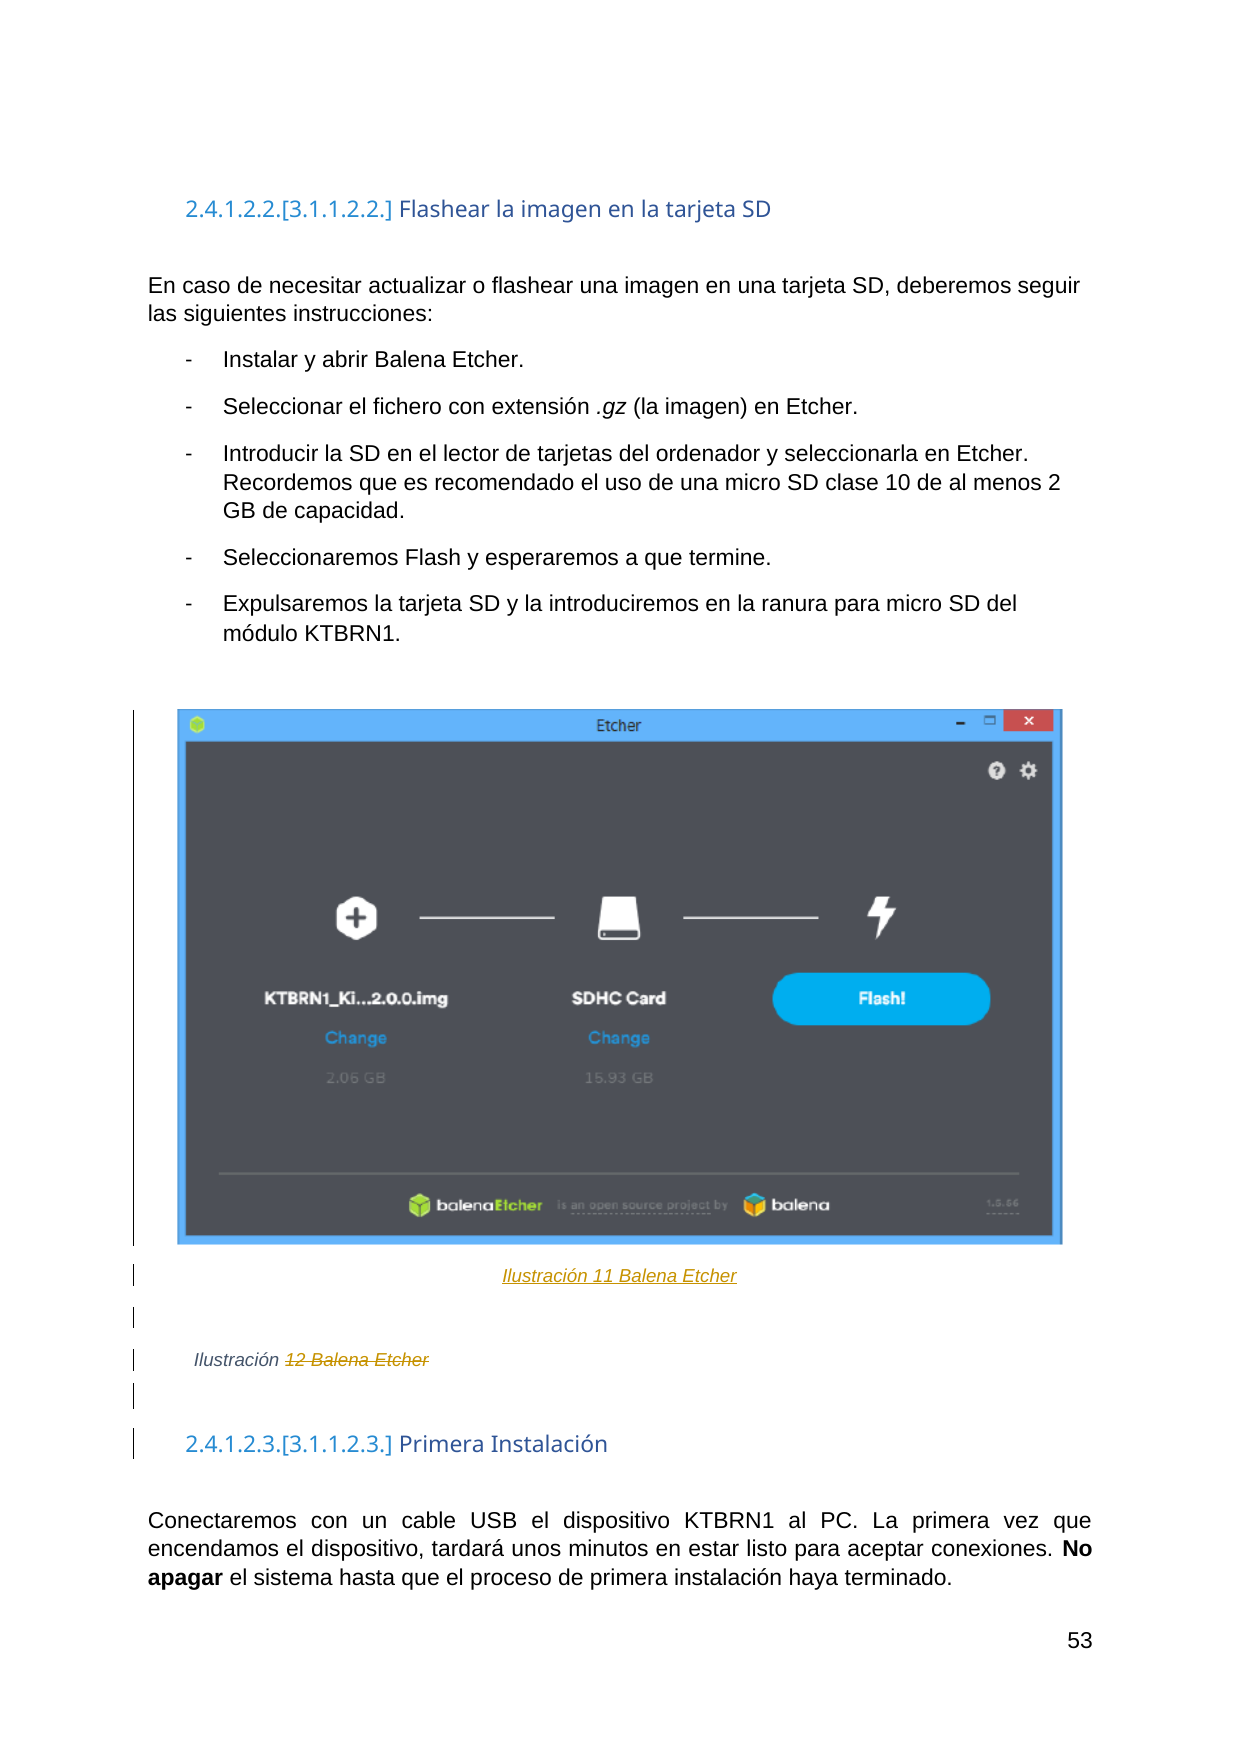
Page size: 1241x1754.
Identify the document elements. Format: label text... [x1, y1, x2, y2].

subtitle Flashear la imagen en la tarjeta SD [185, 193, 1092, 224]
list Expulsaremos la tarjeta SD y la introduciremos en la ranura para micro SD del módulo KTBRN1. [185, 589, 1092, 646]
text Conectaremos con un cable USB el dispositivo KTBRN1 al PC. La primera vez que encendamos el dispositivo, tardará unos minutos en estar listo para aceptar conexiones. No apagar el sistema hasta que el proceso de primera instalación haya terminado. [148, 1507, 1092, 1590]
list Introducir la SD en el lector de tarjetas del ordenador y seleccionarla en Etcher. Recordemos que es recomendado el uso de una micro SD clase 10 de al menos 2 GB de capacidad. [185, 439, 1092, 524]
picture [177, 709, 1063, 1246]
subtitle Primera Instalación [185, 1428, 1092, 1459]
list Seleccionaremos Flash y esperaremos a que termine. [185, 543, 1092, 571]
text En caso de necesitar actualizar o flashear una imagen en una tarjeta SD, deberemos seguir las siguientes instrucciones: [148, 272, 1092, 326]
list Seleccionar el fichero con extensión .gz (la imagen) en Etcher. [185, 392, 1092, 420]
list Instalar y abrir Balena Etcher. [185, 345, 1092, 373]
